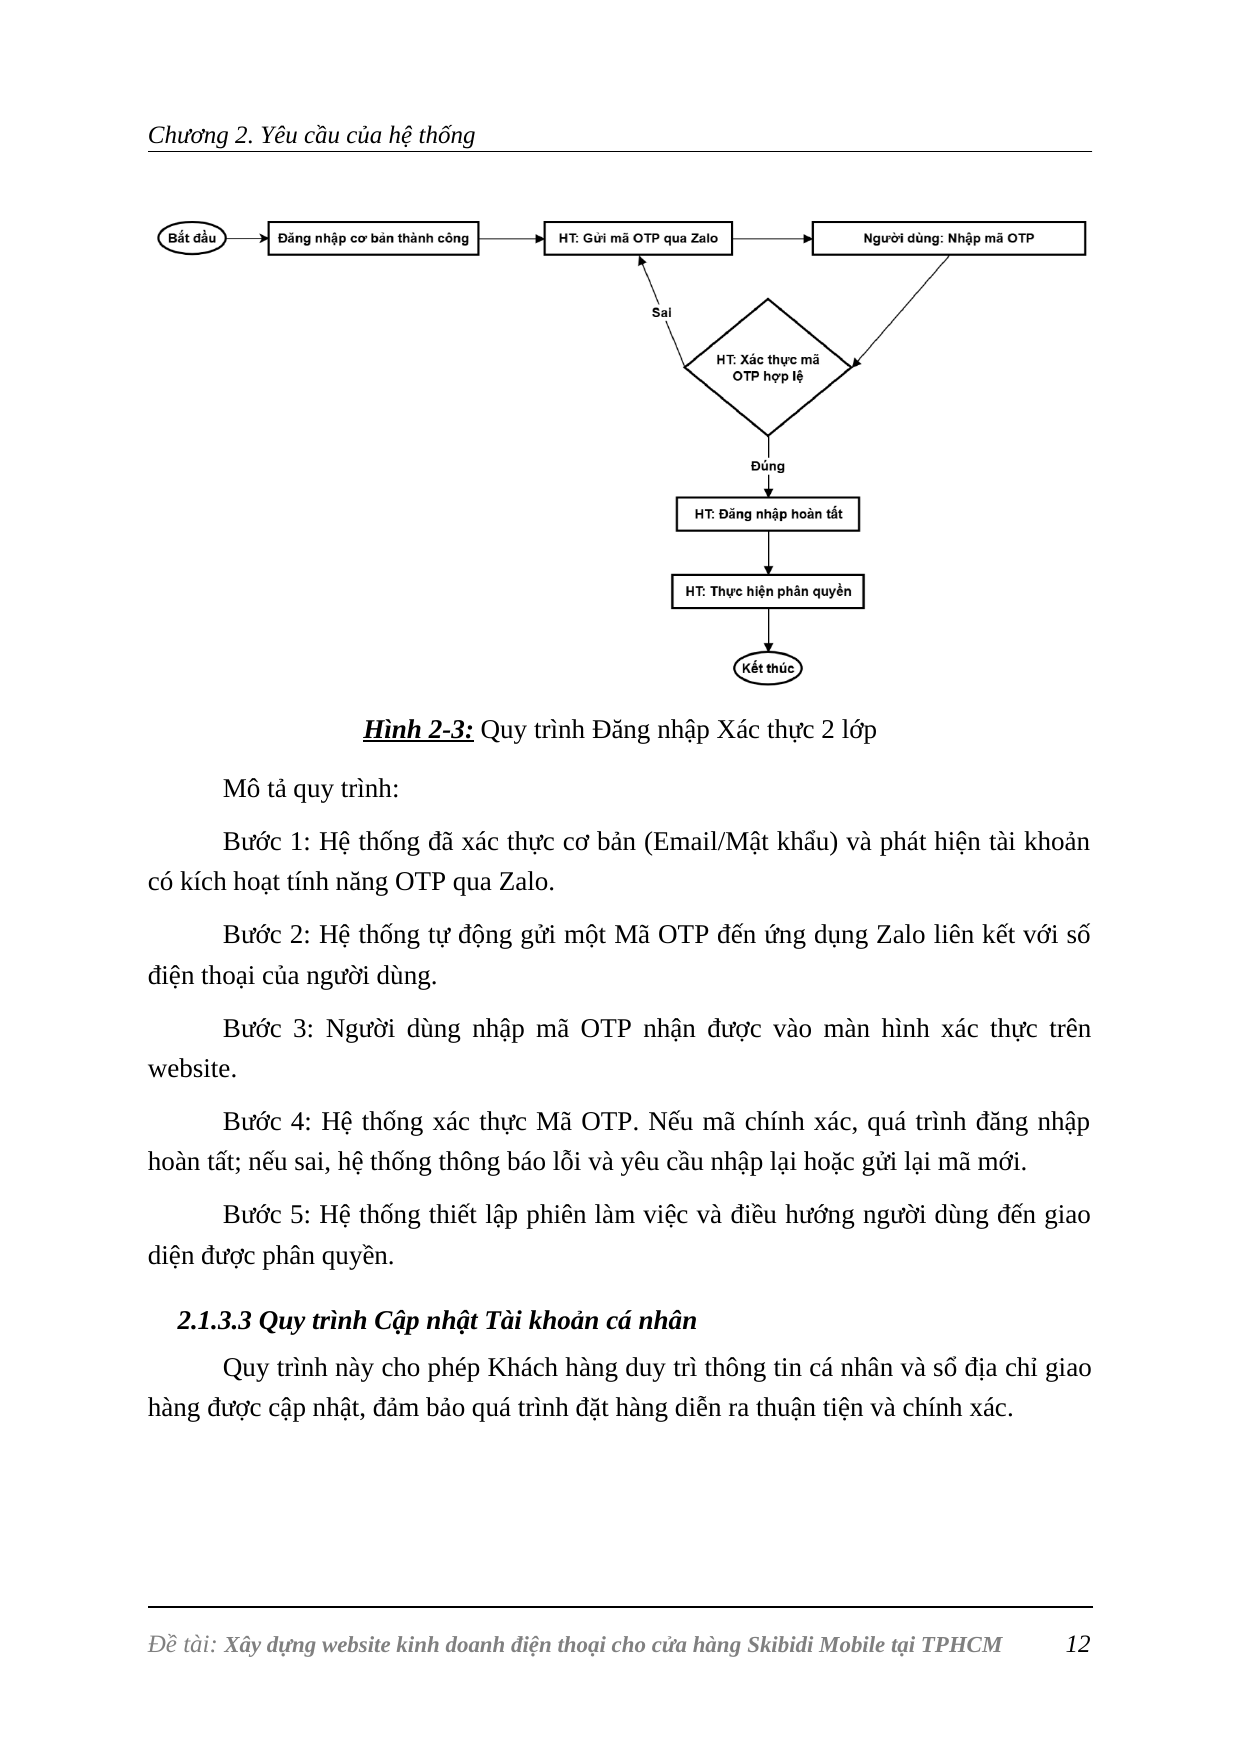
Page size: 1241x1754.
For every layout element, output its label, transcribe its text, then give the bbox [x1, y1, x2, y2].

text Mô tả quy trình: [148, 772, 1092, 803]
text Hình 2-3: Quy trình Đăng nhập Xác thực 2 lớp [148, 713, 1092, 744]
subtitle Quy trình Cập nhật Tài khoản cá nhân [177, 1304, 1092, 1335]
text Bước 3: Người dùng nhập mã OTP nhận được vào màn hình xác thực trên website. [148, 1012, 1092, 1083]
text Bước 5: Hệ thống thiết lập phiên làm việc và điều hướng người dùng đến giao diện được phân quyền. [148, 1198, 1092, 1270]
picture [149, 206, 1091, 692]
text Bước 2: Hệ thống tự động gửi một Mã OTP đến ứng dụng Zalo liên kết với số điện thoại của người dùng. [148, 918, 1092, 990]
text Quy trình này cho phép Khách hàng duy trì thông tin cá nhân và sổ địa chỉ giao hàng được cập nhật, đảm bảo quá trình đặt hàng diễn ra thuận tiện và chính xác. [148, 1351, 1092, 1422]
text Bước 1: Hệ thống đã xác thực cơ bản (Email/Mật khẩu) và phát hiện tài khoản có kích hoạt tính năng OTP qua Zalo. [148, 825, 1092, 897]
text Bước 4: Hệ thống xác thực Mã OTP. Nếu mã chính xác, quá trình đăng nhập hoàn tất; nếu sai, hệ thống thông báo lỗi và yêu cầu nhập lại hoặc gửi lại mã mới. [148, 1105, 1092, 1177]
